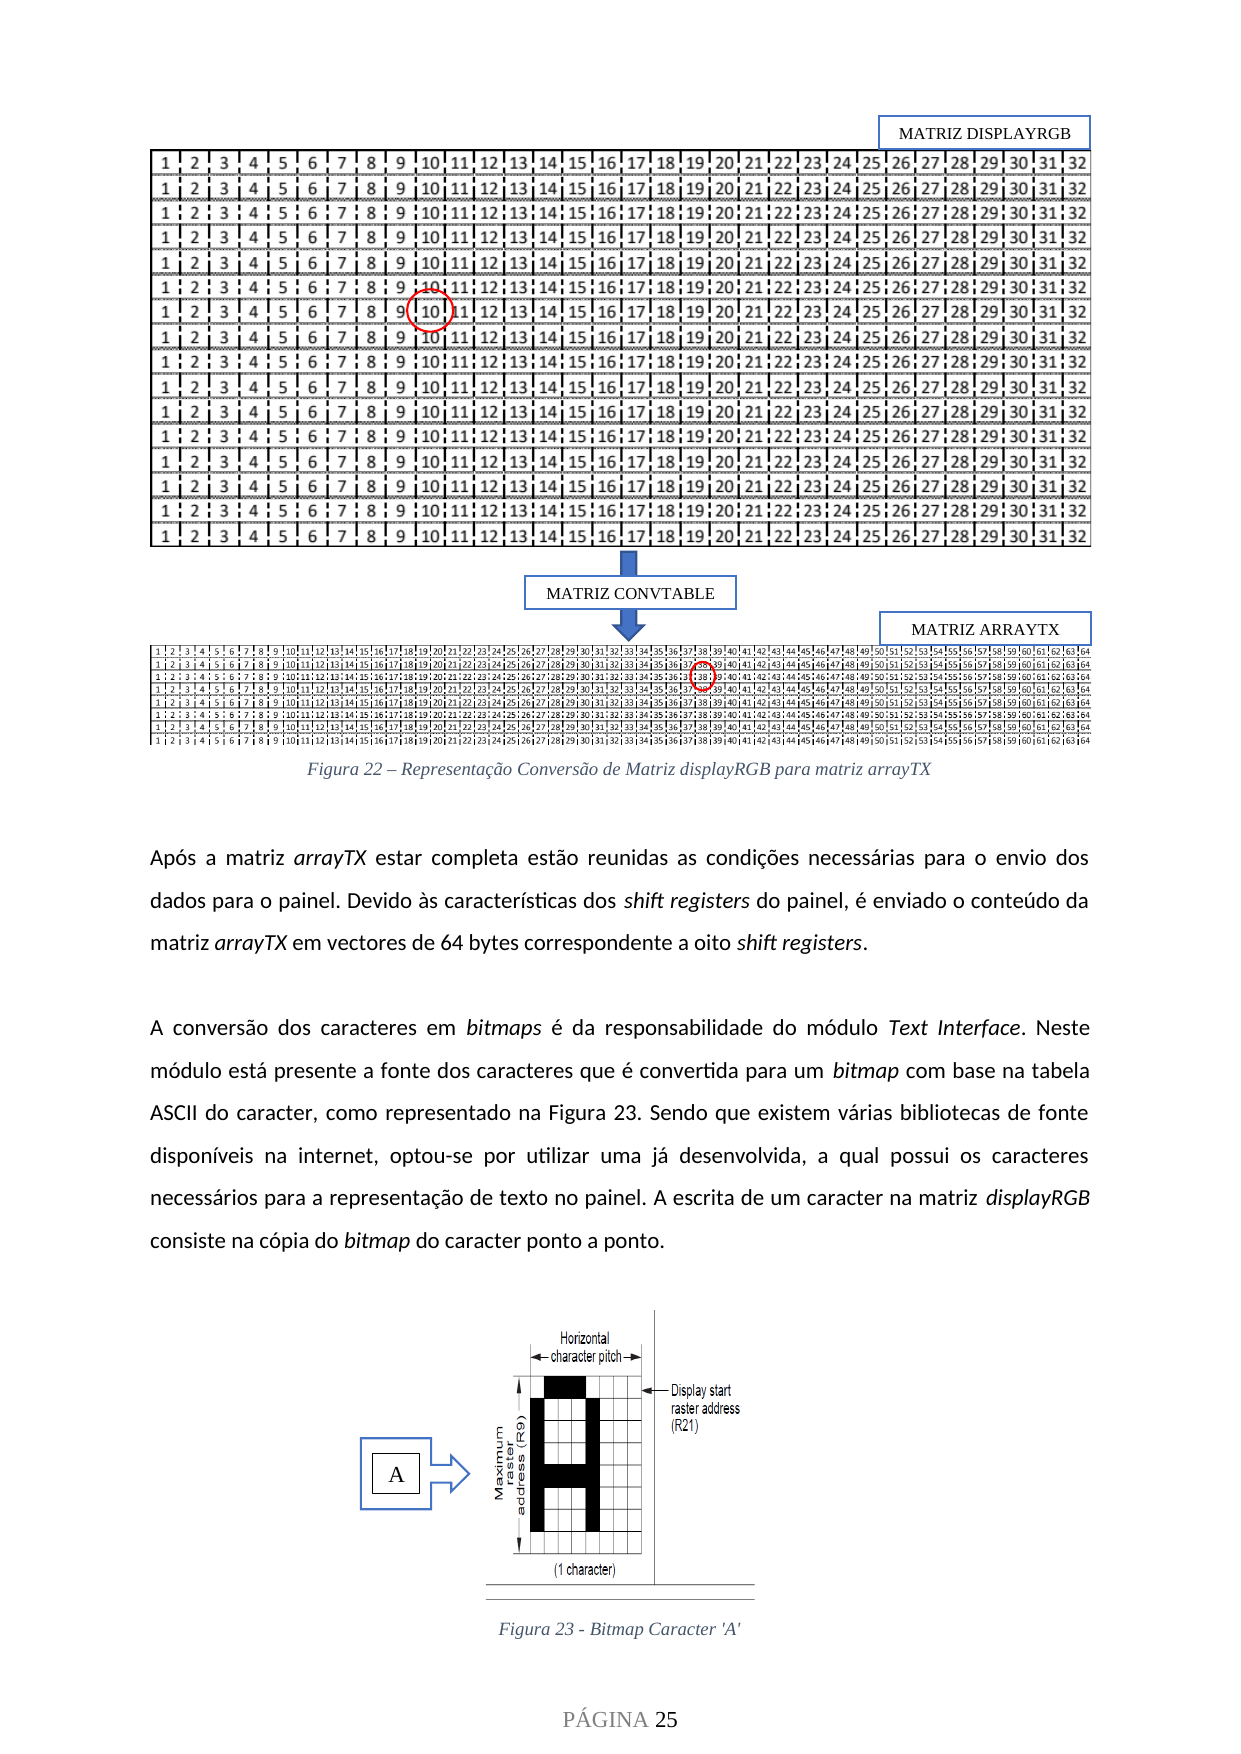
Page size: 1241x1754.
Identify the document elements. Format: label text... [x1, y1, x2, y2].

text A conversão dos caracteres em bitmaps é da responsabilidade do módulo Text Interface. Neste módulo está presente a fonte dos caracteres que é convertida para um bitmap com base na tabela ASCII do caracter, como representado na Figura 23. Sendo que existem várias bibliotecas de fonte disponíveis na internet, optou-se por utilizar uma já desenvolvida, a qual possui os caracteres necessários para a representação de texto no painel. A escrita de um caracter na matriz displayRGB consiste na cópia do bitmap do caracter ponto a ponto. [150, 1013, 1090, 1254]
picture [485, 1310, 755, 1604]
text Após a matriz arrayTX estar completa estão reunidas as condições necessárias para o envio dos dados para o painel. Devido às características dos shift registers do painel, é enviado o conteúdo da matriz arrayTX em vectores de 64 bytes correspondente a oito shift registers. [150, 843, 1090, 956]
